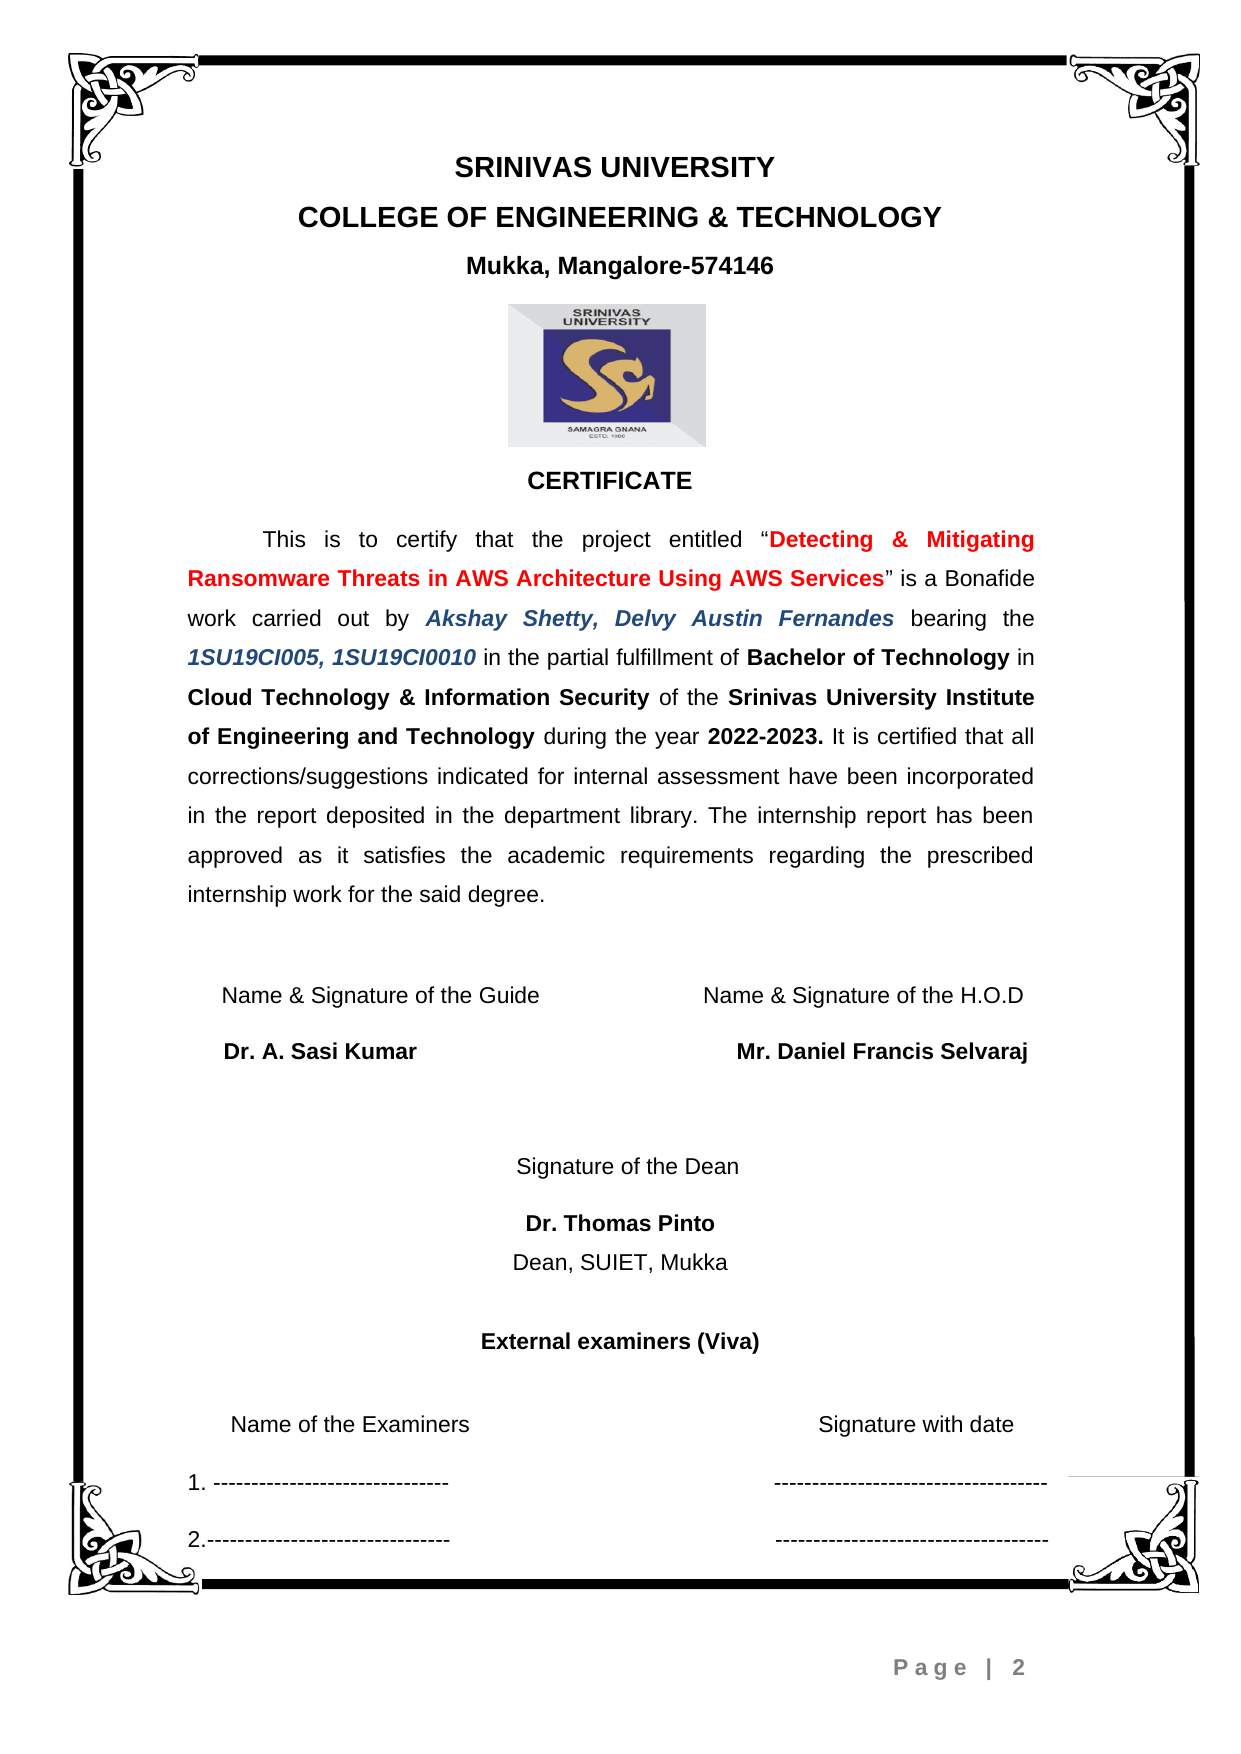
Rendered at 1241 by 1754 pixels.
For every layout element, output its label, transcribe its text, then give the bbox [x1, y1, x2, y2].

picture [68, 53, 199, 169]
text 1. ------------------------------- ------------------------------------ [187, 1468, 1053, 1495]
text COLLEGE OF ENGINEERING & TECHNOLOGY [187, 200, 1053, 234]
text Dr. Thomas Pinto [187, 1209, 1053, 1236]
text External examiners (Viva) [187, 1328, 1053, 1354]
text SRINIVAS UNIVERSITY [187, 150, 1053, 183]
picture [1068, 1476, 1199, 1593]
text 2.-------------------------------- ------------------------------------ [187, 1526, 1053, 1553]
picture [68, 1481, 202, 1595]
picture [1066, 53, 1200, 166]
text This is to certify that the project entitled “Detecting & Mitigating Ransomware Threats in AWS Architecture Using AWS Services” is a Bonafide work carried out by Akshay Shetty, Delvy Austin Fernandes bearing the 1SU19CI005, 1SU19CI0010 in the partial fulfillment of Bachelor of Technology in Cloud Technology & Information Security of the Srinivas University Institute of Engineering and Technology during the year 2022-2023. It is certified that all corrections/suggestions indicated for internal assessment have been incorporated in the report deposited in the department library. The internship report has been approved as it satisfies the academic requirements regarding the prescribed internship work for the said degree. [187, 526, 1035, 908]
picture [508, 304, 706, 447]
text Mukka, Mangalore-574146 [187, 251, 1053, 279]
text Dean, SUIET, Mukka [187, 1249, 1053, 1275]
text CERTIFICATE [187, 466, 1053, 495]
text Name & Signature of the Guide Name & Signature of the H.O.D [192, 982, 1053, 1008]
text Signature of the Dean [202, 1153, 1053, 1180]
text Name of the Examiners Signature with date [192, 1411, 1053, 1437]
text Dr. A. Sasi Kumar Mr. Daniel Francis Selvaraj [192, 1038, 1053, 1064]
